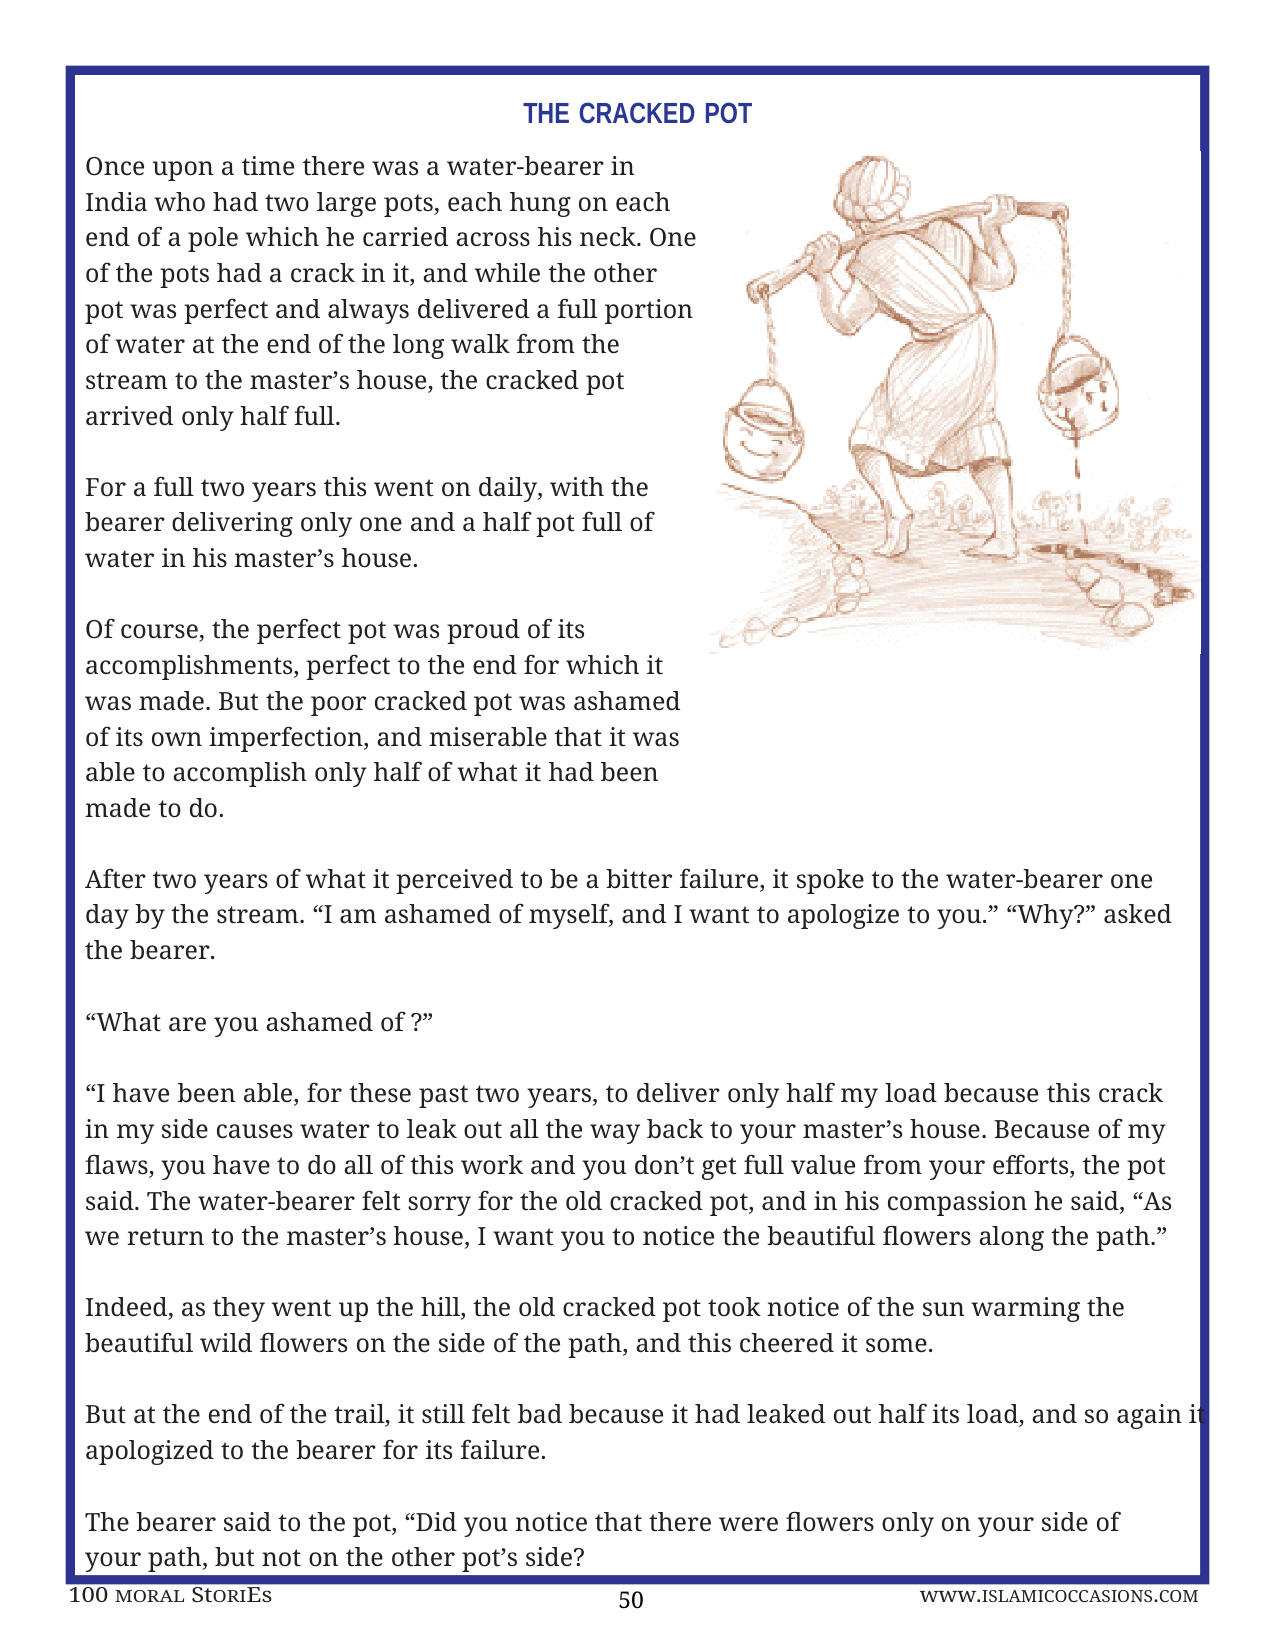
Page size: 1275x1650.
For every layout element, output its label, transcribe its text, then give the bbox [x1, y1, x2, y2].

subtitle THE CRACKED POT [86, 96, 1189, 129]
text “I have been able, for these past two years, to deliver only half my load because this crack in my side causes water to leak out all the way back to your master’s house. Because of my flaws, you have to do all of this work and you don’t get full value from your efforts, the pot said. The water-bearer felt sorry for the old cracked pot, and in his compassion he said, “As we return to the master’s house, I want you to notice the beautiful flowers along the path.” [85, 1076, 1188, 1253]
text Of course, the perfect pot was proud of its accomplishments, perfect to the end for which it was made. But the poor cracked pot was ashamed of its own imperfection, and miserable that it was able to accomplish only half of what it had been made to do. [85, 612, 707, 825]
picture [710, 151, 1201, 654]
text But at the end of the trail, it still felt bad because it had leaked out half its load, and so again it apologized to the bearer for its failure. [85, 1397, 1210, 1467]
text After two years of what it perceived to be a bitter failure, it spoke to the water-bearer one day by the stream. “I am ashamed of myself, and I want to apologize to you.” “Why?” asked the bearer. [85, 861, 1172, 967]
text For a full two years this went on daily, with the bearer delivering only one and a half pot full of water in his master’s house. [85, 469, 692, 575]
text Indeed, as they went up the hill, the old cracked pot took notice of the sun warming the beautiful wild flowers on the side of the path, and this cheered it some. [85, 1290, 1172, 1360]
text The bearer said to the pot, “Did you notice that there were flowers only on your side of your path, but not on the other pot’s side? [85, 1504, 1172, 1574]
text Once upon a time there was a water-bearer in India who had two large pots, each hung on each end of a pole which he carried across his neck. One of the pots had a crack in it, and while the other pot was perfect and always delivered a full portion of water at the end of the long walk from the stream to the master’s house, the cracked pot arrived only half full. [85, 148, 698, 433]
text “What are you ashamed of ?” [85, 1004, 1210, 1038]
